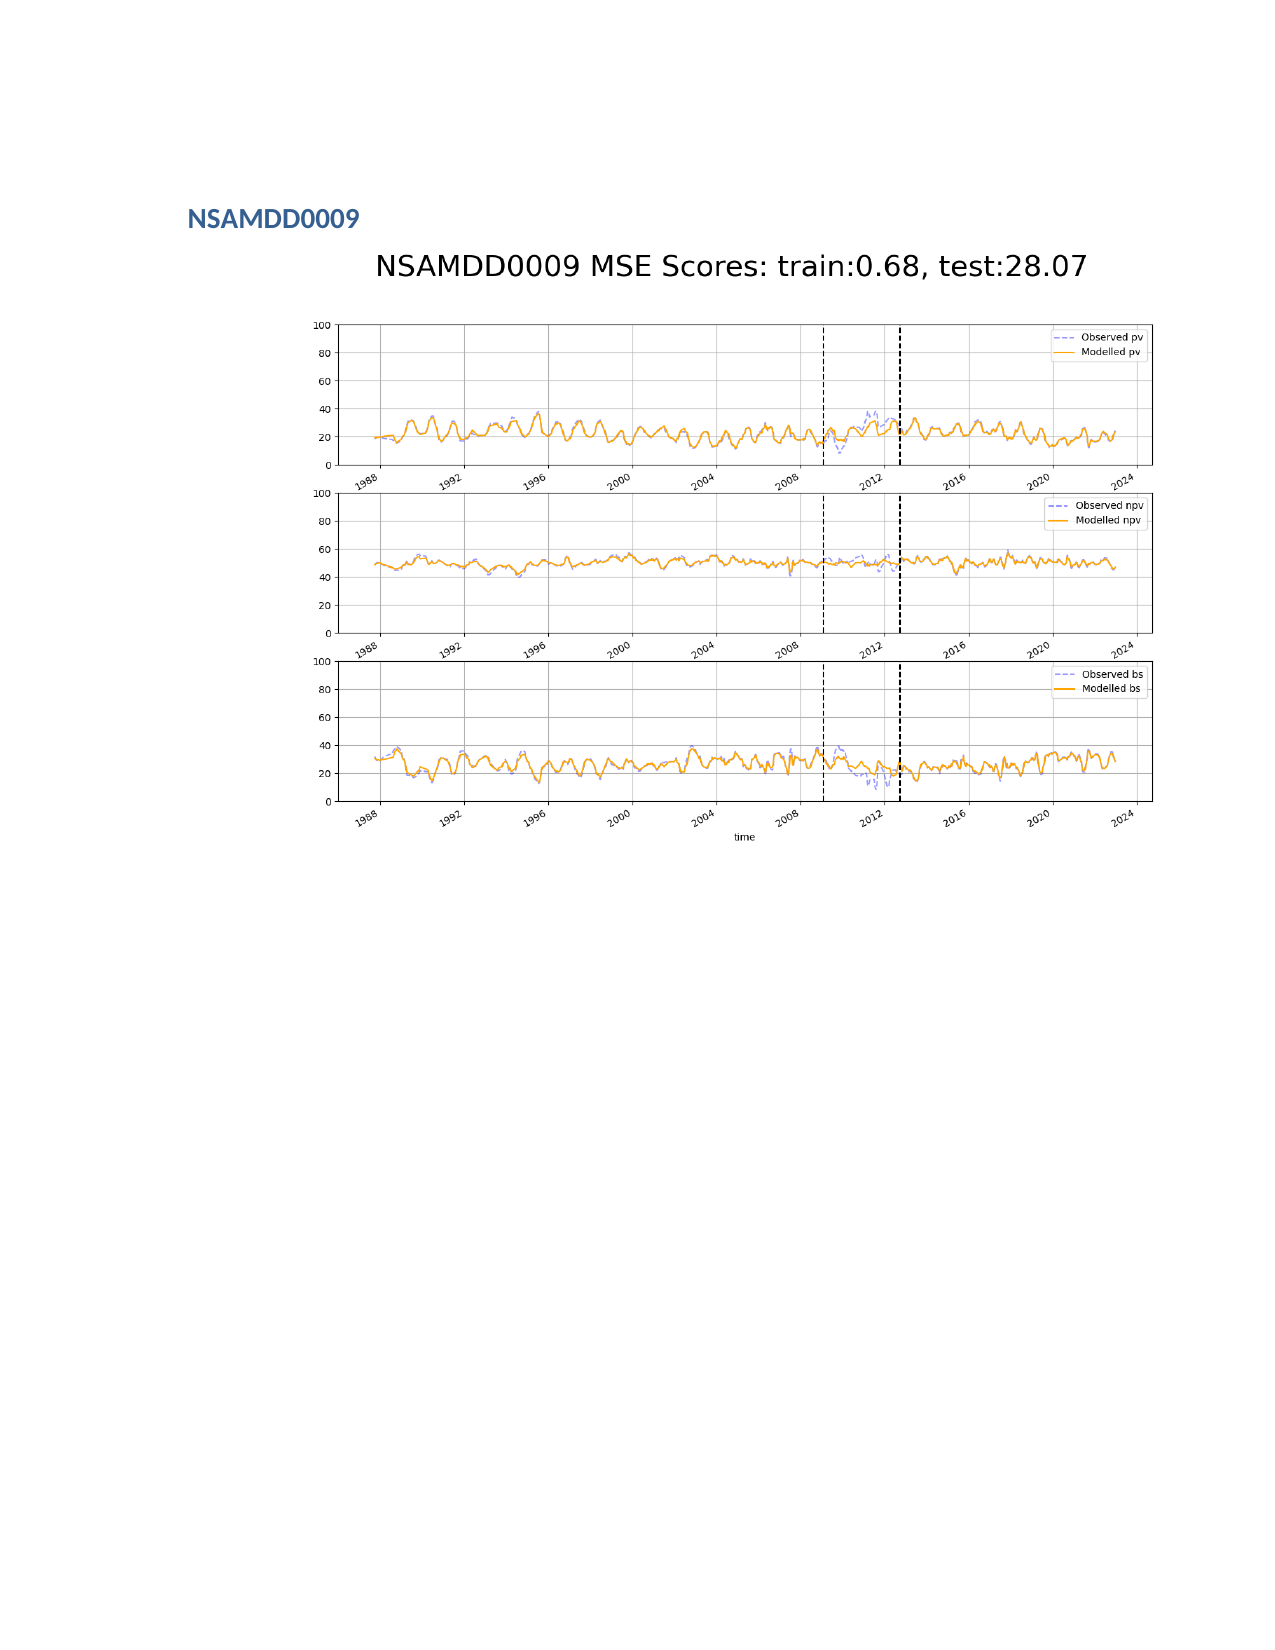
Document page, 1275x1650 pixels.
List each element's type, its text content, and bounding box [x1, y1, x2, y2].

subtitle NSAMDD0009 [187, 200, 1087, 236]
picture [206, 241, 1257, 941]
